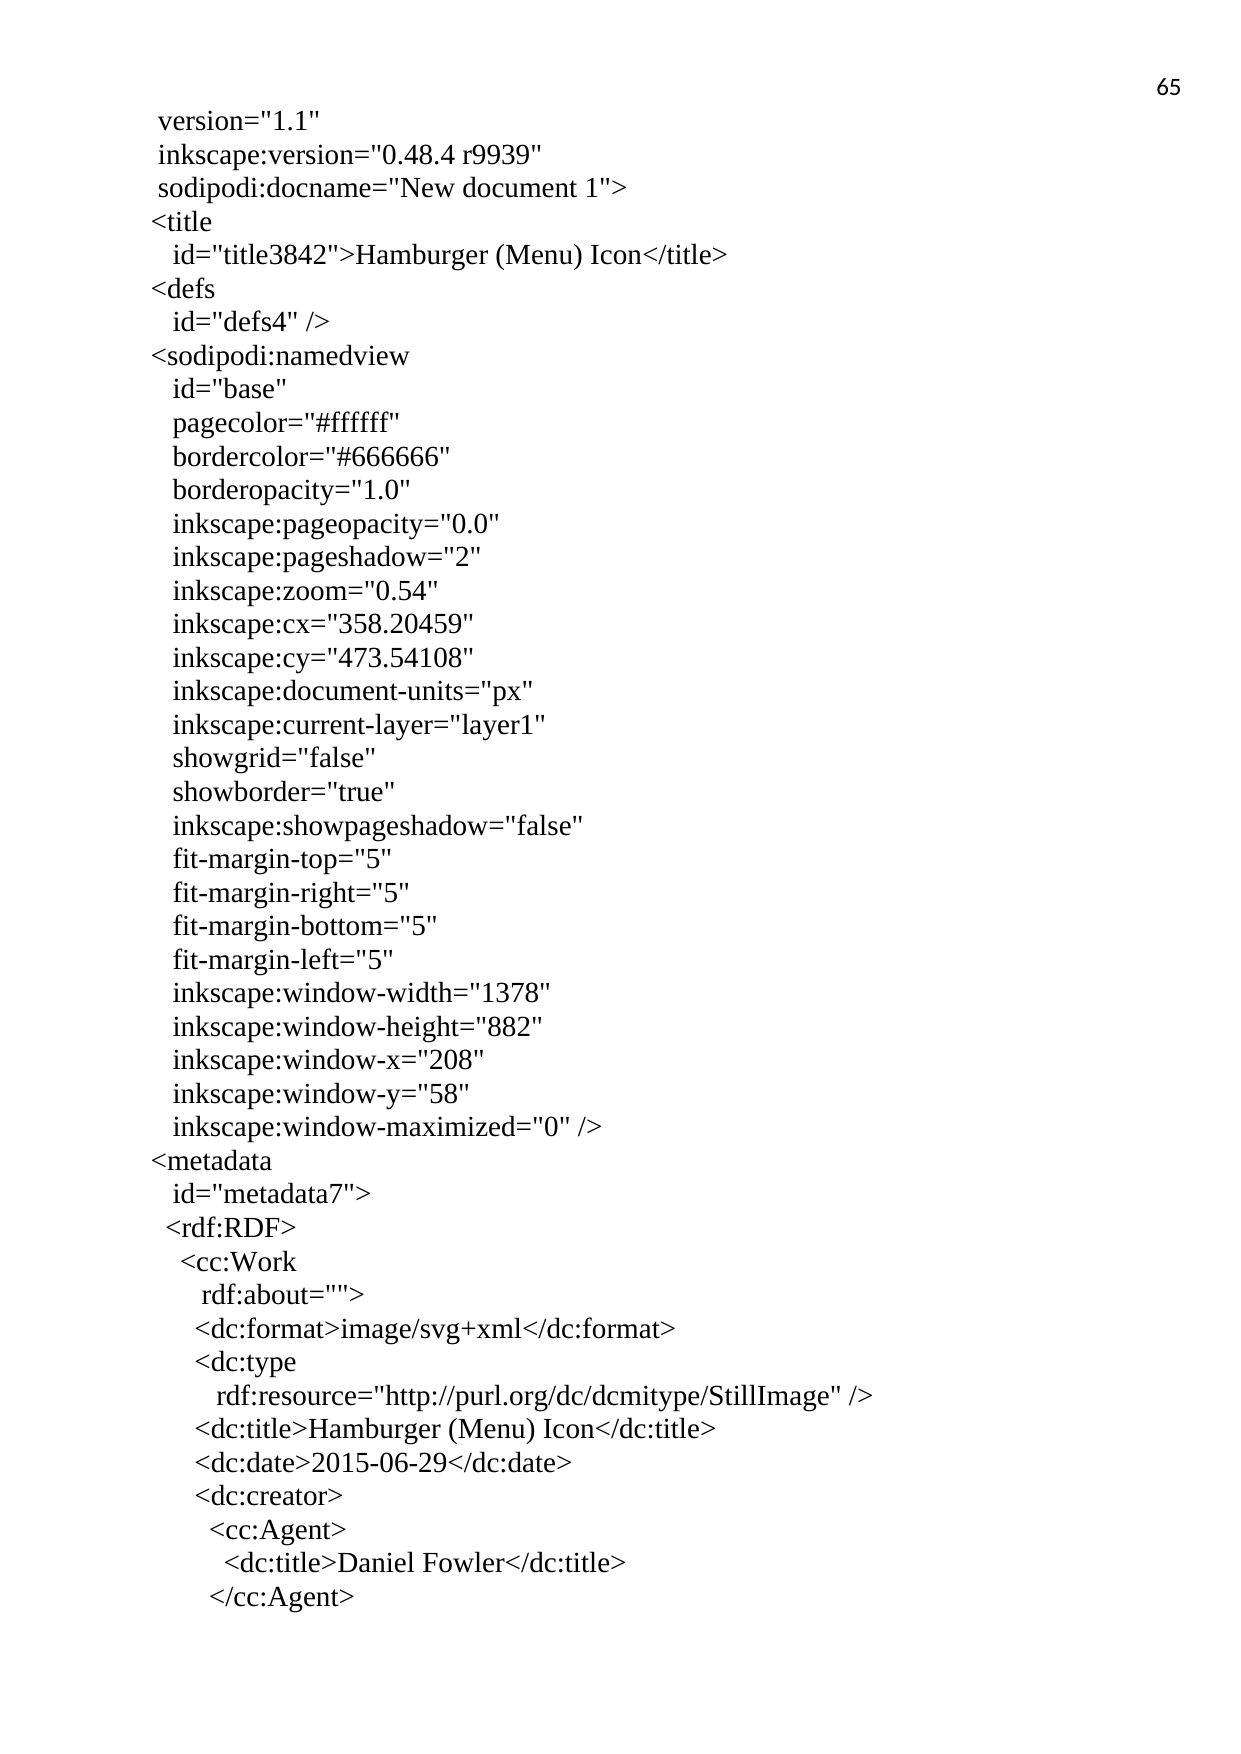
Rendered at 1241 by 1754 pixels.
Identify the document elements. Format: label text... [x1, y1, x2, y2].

text showborder="true" [136, 774, 1181, 808]
text inkscape:version="0.48.4 r9939" [136, 137, 1181, 170]
text version="1.1" [136, 103, 1181, 137]
text inkscape:showpageshadow="false" [136, 808, 1181, 841]
text inkscape:window-x="208" [136, 1042, 1181, 1076]
text inkscape:window-height="882" [136, 1009, 1181, 1042]
text inkscape:current-layer="layer1" [136, 707, 1181, 741]
text inkscape:zoom="0.54" [136, 573, 1181, 606]
text fit-margin-left="5" [136, 942, 1181, 975]
text inkscape:cy="473.54108" [136, 640, 1181, 673]
text inkscape:pageopacity="0.0" [136, 506, 1181, 539]
text fit-margin-right="5" [136, 875, 1181, 908]
text <cc:Agent> [136, 1512, 1181, 1546]
text pagecolor="#ffffff" [136, 405, 1181, 439]
text id="metadata7"> [136, 1177, 1181, 1210]
text <title [136, 204, 1181, 237]
text inkscape:cx="358.20459" [136, 606, 1181, 640]
text <rdf:RDF> [136, 1210, 1181, 1244]
text <sodipodi:namedview [136, 338, 1181, 372]
text <defs [136, 271, 1181, 304]
text fit-margin-bottom="5" [136, 908, 1181, 942]
text <dc:date>2015-06-29</dc:date> [136, 1445, 1181, 1478]
text </cc:Agent> [136, 1579, 1181, 1613]
text fit-margin-top="5" [136, 841, 1181, 875]
text <dc:creator> [136, 1478, 1181, 1512]
text id="base" [136, 372, 1181, 405]
text bordercolor="#666666" [136, 439, 1181, 472]
text showgrid="false" [136, 741, 1181, 774]
text sodipodi:docname="New document 1"> [136, 170, 1181, 204]
text inkscape:window-width="1378" [136, 975, 1181, 1009]
text <cc:Work [136, 1244, 1181, 1277]
text inkscape:pageshadow="2" [136, 539, 1181, 573]
text inkscape:window-maximized="0" /> [136, 1109, 1181, 1143]
text <dc:format>image/svg+xml</dc:format> [136, 1311, 1181, 1344]
text inkscape:window-y="58" [136, 1076, 1181, 1109]
text id="title3842">Hamburger (Menu) Icon</title> [136, 237, 1181, 271]
text <dc:title>Hamburger (Menu) Icon</dc:title> [136, 1411, 1181, 1445]
text id="defs4" /> [136, 304, 1181, 338]
text rdf:resource="http://purl.org/dc/dcmitype/StillImage" /> [136, 1378, 1181, 1411]
text <dc:title>Daniel Fowler</dc:title> [136, 1546, 1181, 1579]
text rdf:about=""> [136, 1277, 1181, 1311]
text <metadata [136, 1143, 1181, 1177]
text inkscape:document-units="px" [136, 673, 1181, 707]
text borderopacity="1.0" [136, 472, 1181, 506]
text <dc:type [136, 1344, 1181, 1378]
